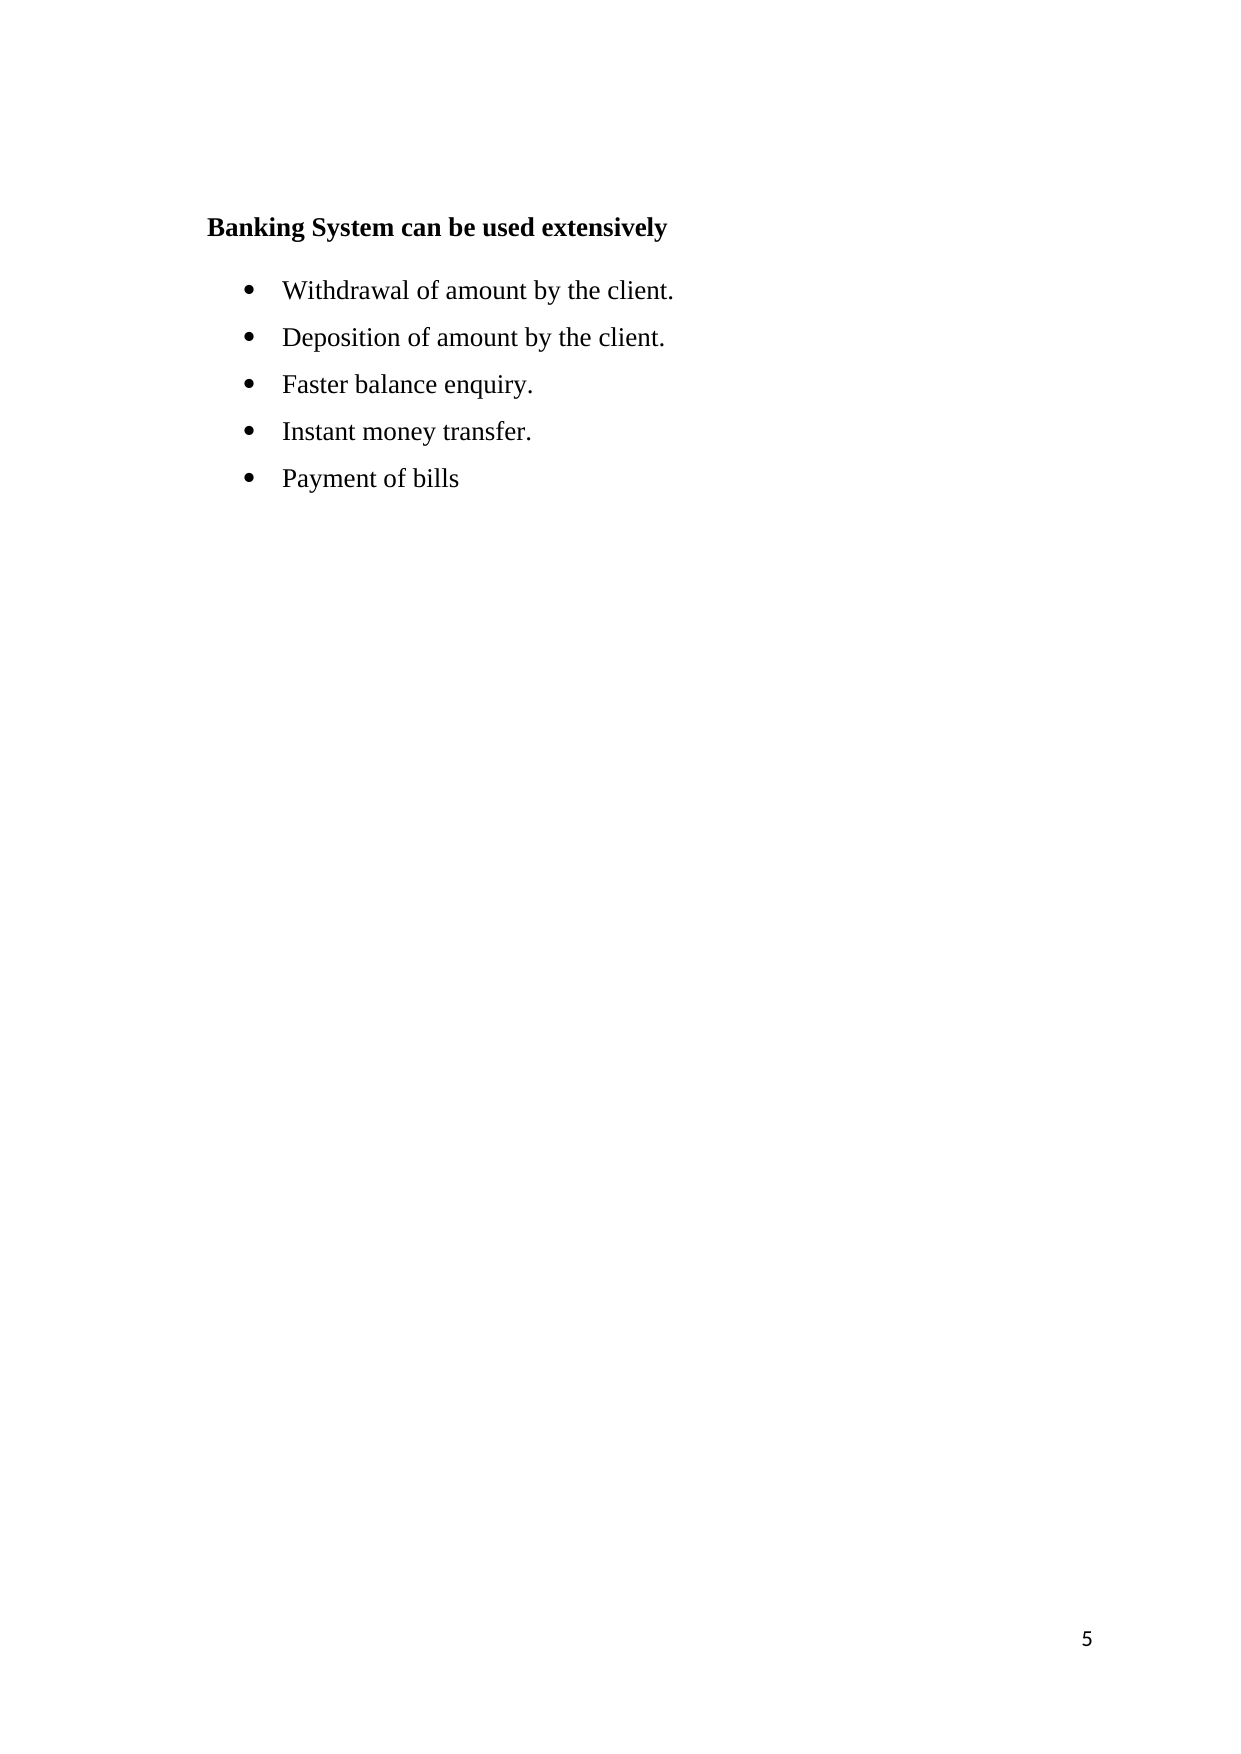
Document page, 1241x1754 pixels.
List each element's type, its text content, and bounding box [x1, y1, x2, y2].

list Withdrawal of amount by the client. [244, 274, 1092, 306]
text Banking System can be used extensively [207, 211, 1092, 242]
list Instant money transfer. [244, 415, 1092, 446]
list Payment of bills [244, 462, 1092, 493]
list Deposition of amount by the client. [244, 321, 1092, 352]
list Faster balance enquiry. [244, 368, 1092, 399]
